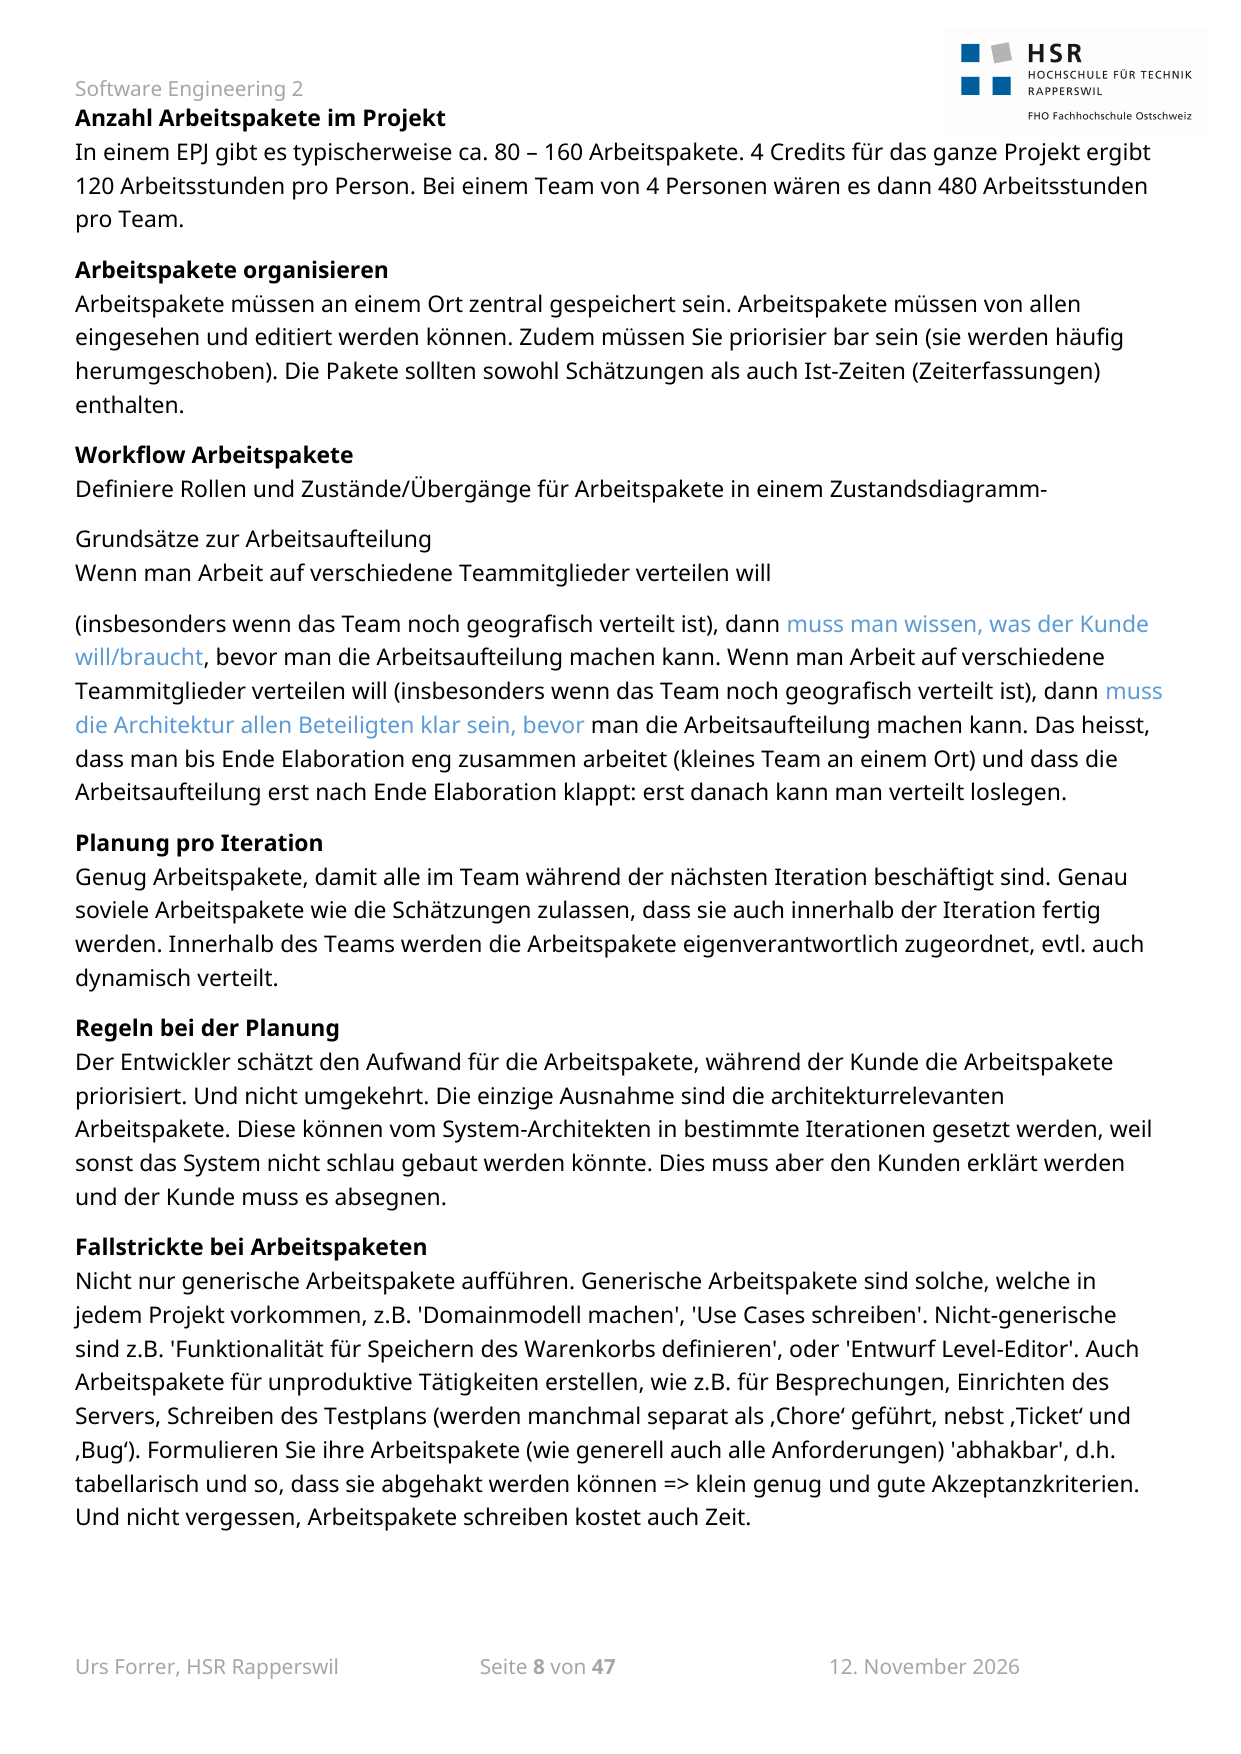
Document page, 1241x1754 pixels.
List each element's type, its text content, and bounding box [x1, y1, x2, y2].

text Arbeitspakete organisieren Arbeitspakete müssen an einem Ort zentral gespeichert sein. Arbeitspakete müssen von allen eingesehen und editiert werden können. Zudem müssen Sie priorisier bar sein (sie werden häufig herumgeschoben). Die Pakete sollten sowohl Schätzungen als auch Ist-Zeiten (Zeiterfassungen) enthalten. [75, 254, 1165, 420]
text Regeln bei der Planung Der Entwickler schätzt den Aufwand für die Arbeitspakete, während der Kunde die Arbeitspakete priorisiert. Und nicht umgekehrt. Die einzige Ausnahme sind die architekturrelevanten Arbeitspakete. Diese können vom System-Architekten in bestimmte Iterationen gesetzt werden, weil sonst das System nicht schlau gebaut werden könnte. Dies muss aber den Kunden erklärt werden und der Kunde muss es absegnen. [75, 1012, 1165, 1212]
picture [943, 29, 1210, 134]
text Fallstrickte bei Arbeitspaketen Nicht nur generische Arbeitspakete aufführen. Generische Arbeitspakete sind solche, welche in jedem Projekt vorkommen, z.B. 'Domainmodell machen', 'Use Cases schreiben'. Nicht-generische sind z.B. 'Funktionalität für Speichern des Warenkorbs definieren', oder 'Entwurf Level-Editor'. Auch Arbeitspakete für unproduktive Tätigkeiten erstellen, wie z.B. für Besprechungen, Einrichten des Servers, Schreiben des Testplans (werden manchmal separat als ‚Chore‘ geführt, nebst ‚Ticket‘ und ‚Bug‘). Formulieren Sie ihre Arbeitspakete (wie generell auch alle Anforderungen) 'abhakbar', d.h. tabellarisch und so, dass sie abgehakt werden können => klein genug und gute Akzeptanzkriterien. Und nicht vergessen, Arbeitspakete schreiben kostet auch Zeit. [75, 1231, 1165, 1533]
text (insbesonders wenn das Team noch geografisch verteilt ist), dann muss man wissen, was der Kunde will/braucht, bevor man die Arbeitsaufteilung machen kann. Wenn man Arbeit auf verschiedene Teammitglieder verteilen will (insbesonders wenn das Team noch geografisch verteilt ist), dann muss die Architektur allen Beteiligten klar sein, bevor man die Arbeitsaufteilung machen kann. Das heisst, dass man bis Ende Elaboration eng zusammen arbeitet (kleines Team an einem Ort) und dass die Arbeitsaufteilung erst nach Ende Elaboration klappt: erst danach kann man verteilt loslegen. [75, 608, 1165, 808]
text Anzahl Arbeitspakete im Projekt In einem EPJ gibt es typischerweise ca. 80 – 160 Arbeitspakete. 4 Credits für das ganze Projekt ergibt 120 Arbeitsstunden pro Person. Bei einem Team von 4 Personen wären es dann 480 Arbeitsstunden pro Team. [75, 102, 1165, 235]
text Planung pro Iteration Genug Arbeitspakete, damit alle im Team während der nächsten Iteration beschäftigt sind. Genau soviele Arbeitspakete wie die Schätzungen zulassen, dass sie auch innerhalb der Iteration fertig werden. Innerhalb des Teams werden die Arbeitspakete eigenverantwortlich zugeordnet, evtl. auch dynamisch verteilt. [75, 827, 1165, 993]
text Workflow Arbeitspakete Definiere Rollen und Zustände/Übergänge für Arbeitspakete in einem Zustandsdiagramm- [75, 439, 1165, 504]
text Grundsätze zur Arbeitsaufteilung Wenn man Arbeit auf verschiedene Teammitglieder verteilen will [75, 523, 1165, 588]
